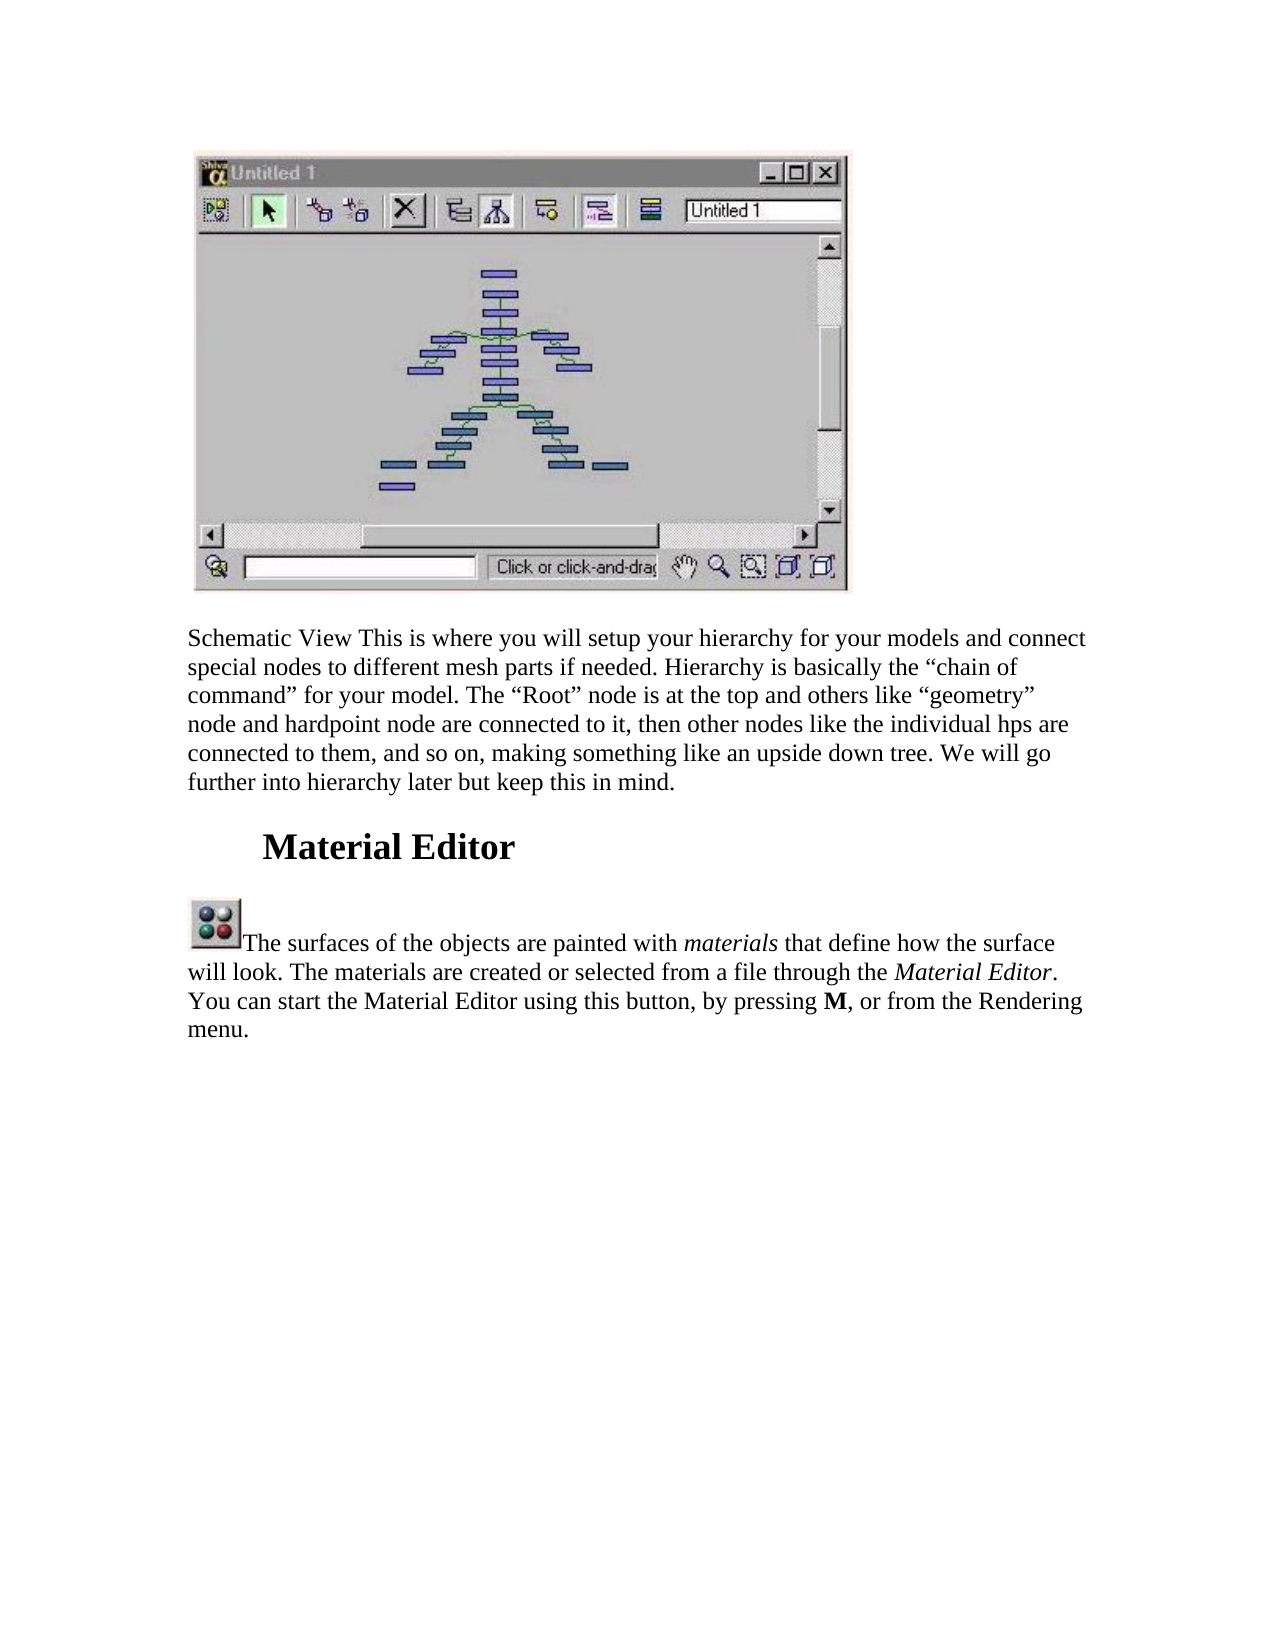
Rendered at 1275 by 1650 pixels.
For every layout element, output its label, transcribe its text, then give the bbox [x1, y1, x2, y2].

text The surfaces of the objects are painted with materials that define how the surface will look. The materials are created or selected from a file through the Material Editor. You can start the Material Editor using this button, by pressing M, or from the Rendering menu. [187, 897, 1087, 1043]
picture [193, 150, 854, 594]
text Schematic View This is where you will setup your hierarchy for your models and connect special nodes to different mesh parts if needed. Hierarchy is basically the “chain of command” for your model. The “Root” node is at the top and others like “geometry” node and hardpoint node are connected to it, then other nodes like the individual hps are connected to them, and so on, making something like an upside down tree. We will go further into hierarchy later but keep this in mind. [187, 623, 1087, 795]
picture [187, 896, 243, 952]
subtitle Material Editor [262, 824, 1087, 868]
